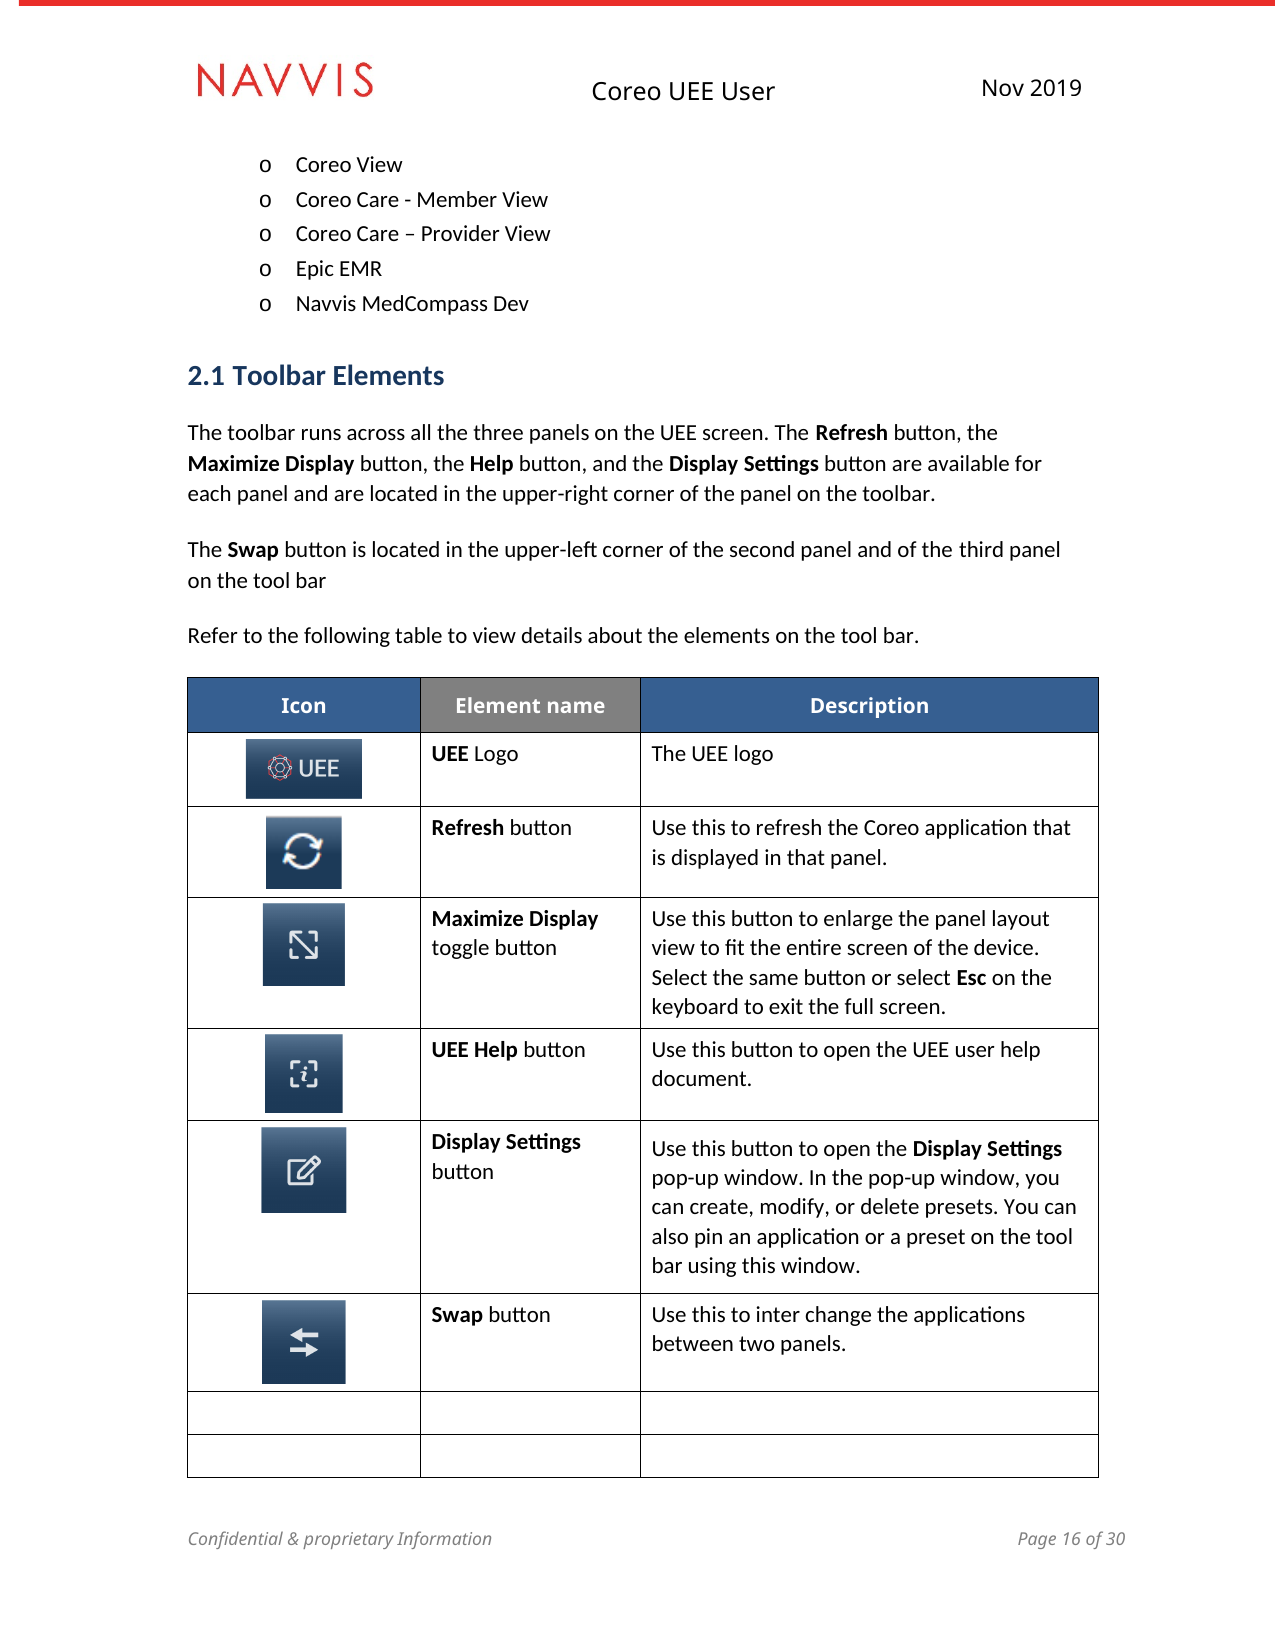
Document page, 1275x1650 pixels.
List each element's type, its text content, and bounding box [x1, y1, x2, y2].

table_header Element name [421, 678, 640, 732]
table_cell Maximize Display toggle button [421, 898, 640, 1027]
table_cell UEE Logo [421, 733, 640, 806]
table_cell [188, 1294, 420, 1391]
picture [262, 1300, 346, 1384]
text Navvis MedCompass Dev [258, 289, 1087, 318]
table_cell Display Settings button [421, 1121, 640, 1293]
table_cell Refresh button [421, 807, 640, 897]
table_cell UEE Help button [421, 1029, 640, 1120]
text Coreo Care - Member View [258, 185, 1087, 214]
table_cell [188, 1435, 420, 1477]
text Refer to the following table to view details about the elements on the tool bar. [187, 622, 1087, 649]
text The Swap button is located in the upper-left corner of the second panel and of the third panel on the tool bar [187, 535, 1087, 594]
picture [266, 813, 342, 889]
table_cell Use this to refresh the Coreo application that is displayed in that panel. [641, 807, 1098, 897]
picture [261, 1127, 347, 1213]
text Coreo Care – Provider View [258, 219, 1087, 249]
table_cell Use this button to enlarge the panel layout view to fit the entire screen of the device. Select the same button or select Esc on the keyboard to exit the full screen. [641, 898, 1098, 1027]
table_cell Swap button [421, 1294, 640, 1391]
table_cell [641, 1392, 1098, 1434]
table_cell [421, 1435, 640, 1477]
text The toolbar runs across all the three panels on the UEE screen. The Refresh button, the Maximize Display button, the Help button, and the Display Settings button are available for each panel and are located in the upper-right corner of the panel on the toolbar. [187, 418, 1087, 507]
text Coreo View [258, 150, 1087, 179]
table_cell Use this to inter change the applications between two panels. [641, 1294, 1098, 1391]
picture [187, 55, 383, 104]
table_cell [188, 1392, 420, 1434]
table_cell [421, 1392, 640, 1434]
text Epic EMR [258, 254, 1087, 283]
table_cell Use this button to open the UEE user help document. [641, 1029, 1098, 1120]
table_cell [188, 1029, 420, 1120]
picture [265, 1034, 343, 1113]
table_header Description [641, 678, 1098, 732]
table_cell [188, 898, 420, 1027]
table_cell [641, 1435, 1098, 1477]
table_cell [188, 1121, 420, 1293]
table_header Icon [188, 678, 420, 732]
picture [262, 903, 345, 986]
picture [245, 739, 362, 799]
table_cell Use this button to open the Display Settings pop-up window. In the pop-up window, you can create, modify, or delete presets. You can also pin an application or a preset on the tool bar using this window. [641, 1121, 1098, 1293]
table_cell [188, 733, 420, 806]
table_cell [188, 807, 420, 897]
subtitle Toolbar Elements [187, 357, 1087, 393]
table_cell The UEE logo [641, 733, 1098, 806]
